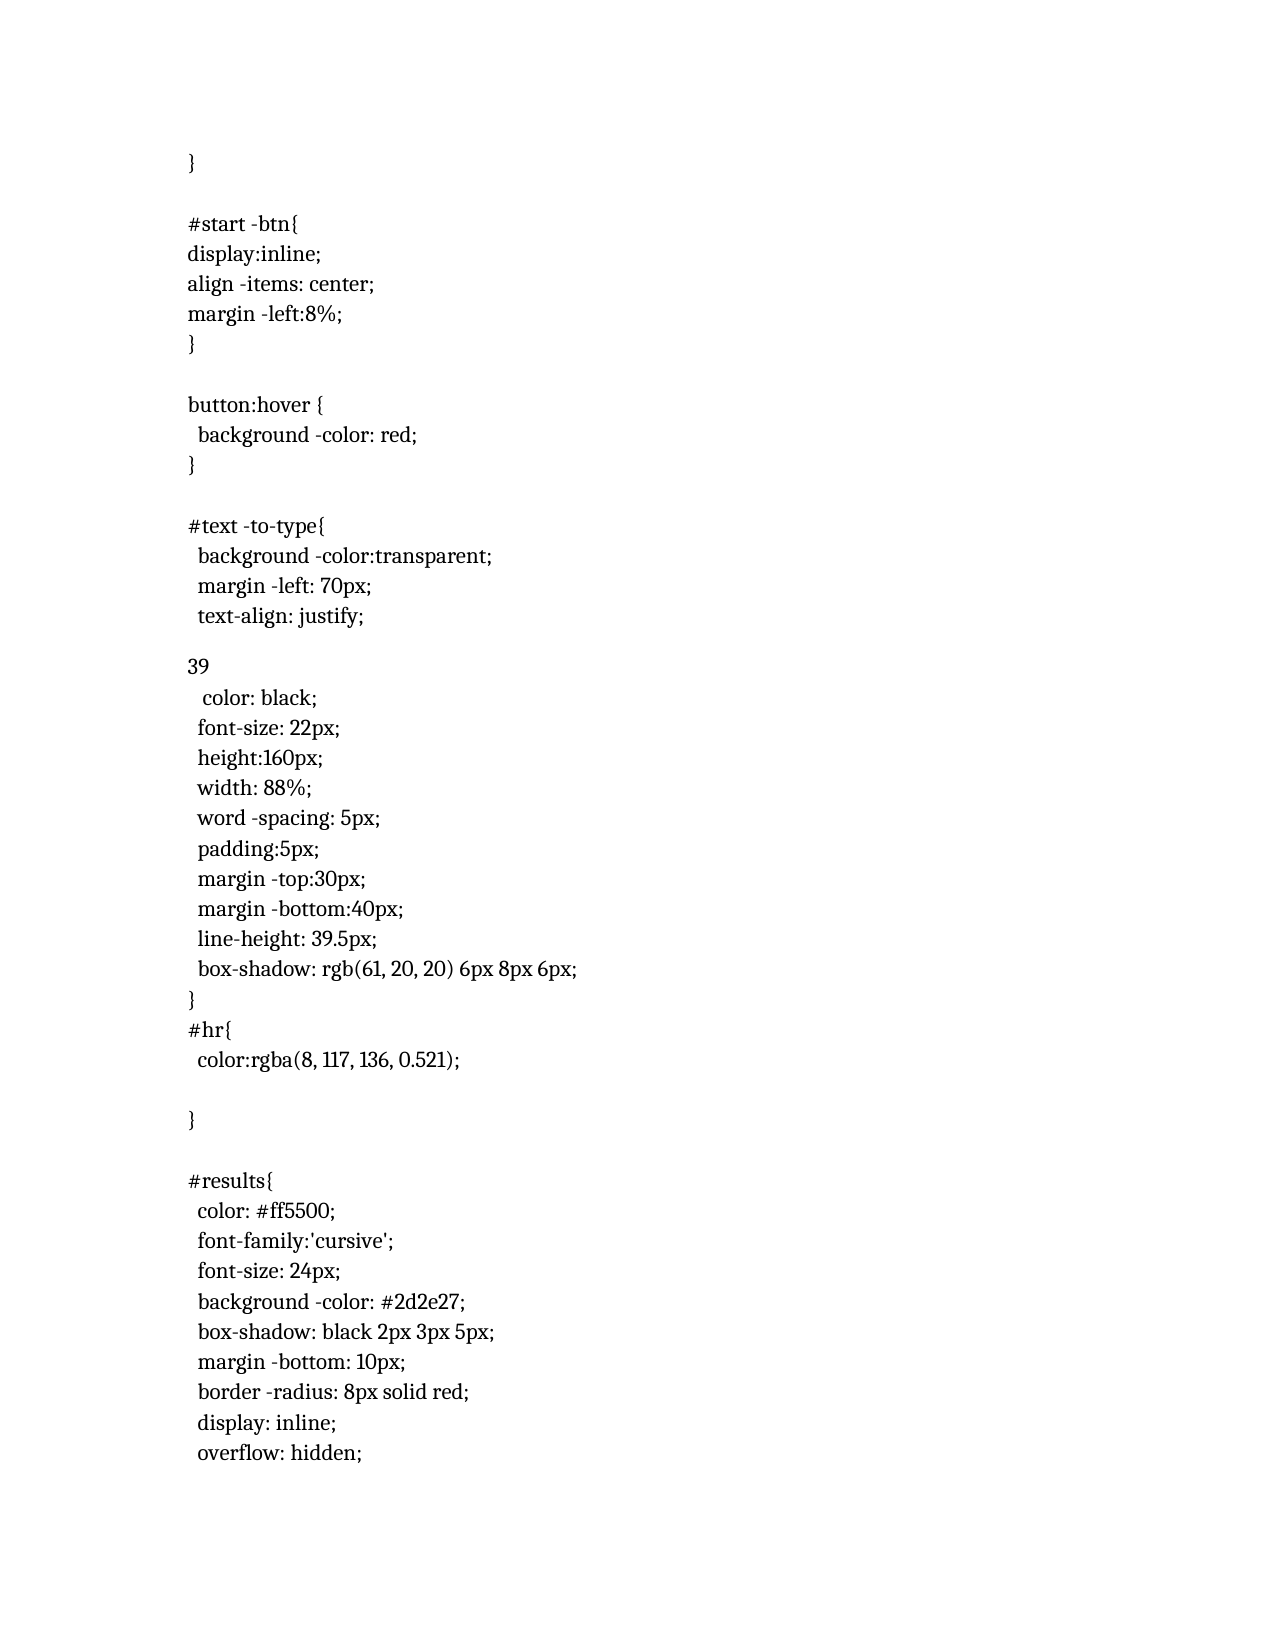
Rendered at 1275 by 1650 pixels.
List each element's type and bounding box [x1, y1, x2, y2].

text [187, 654, 1087, 1496]
text [187, 150, 1087, 629]
